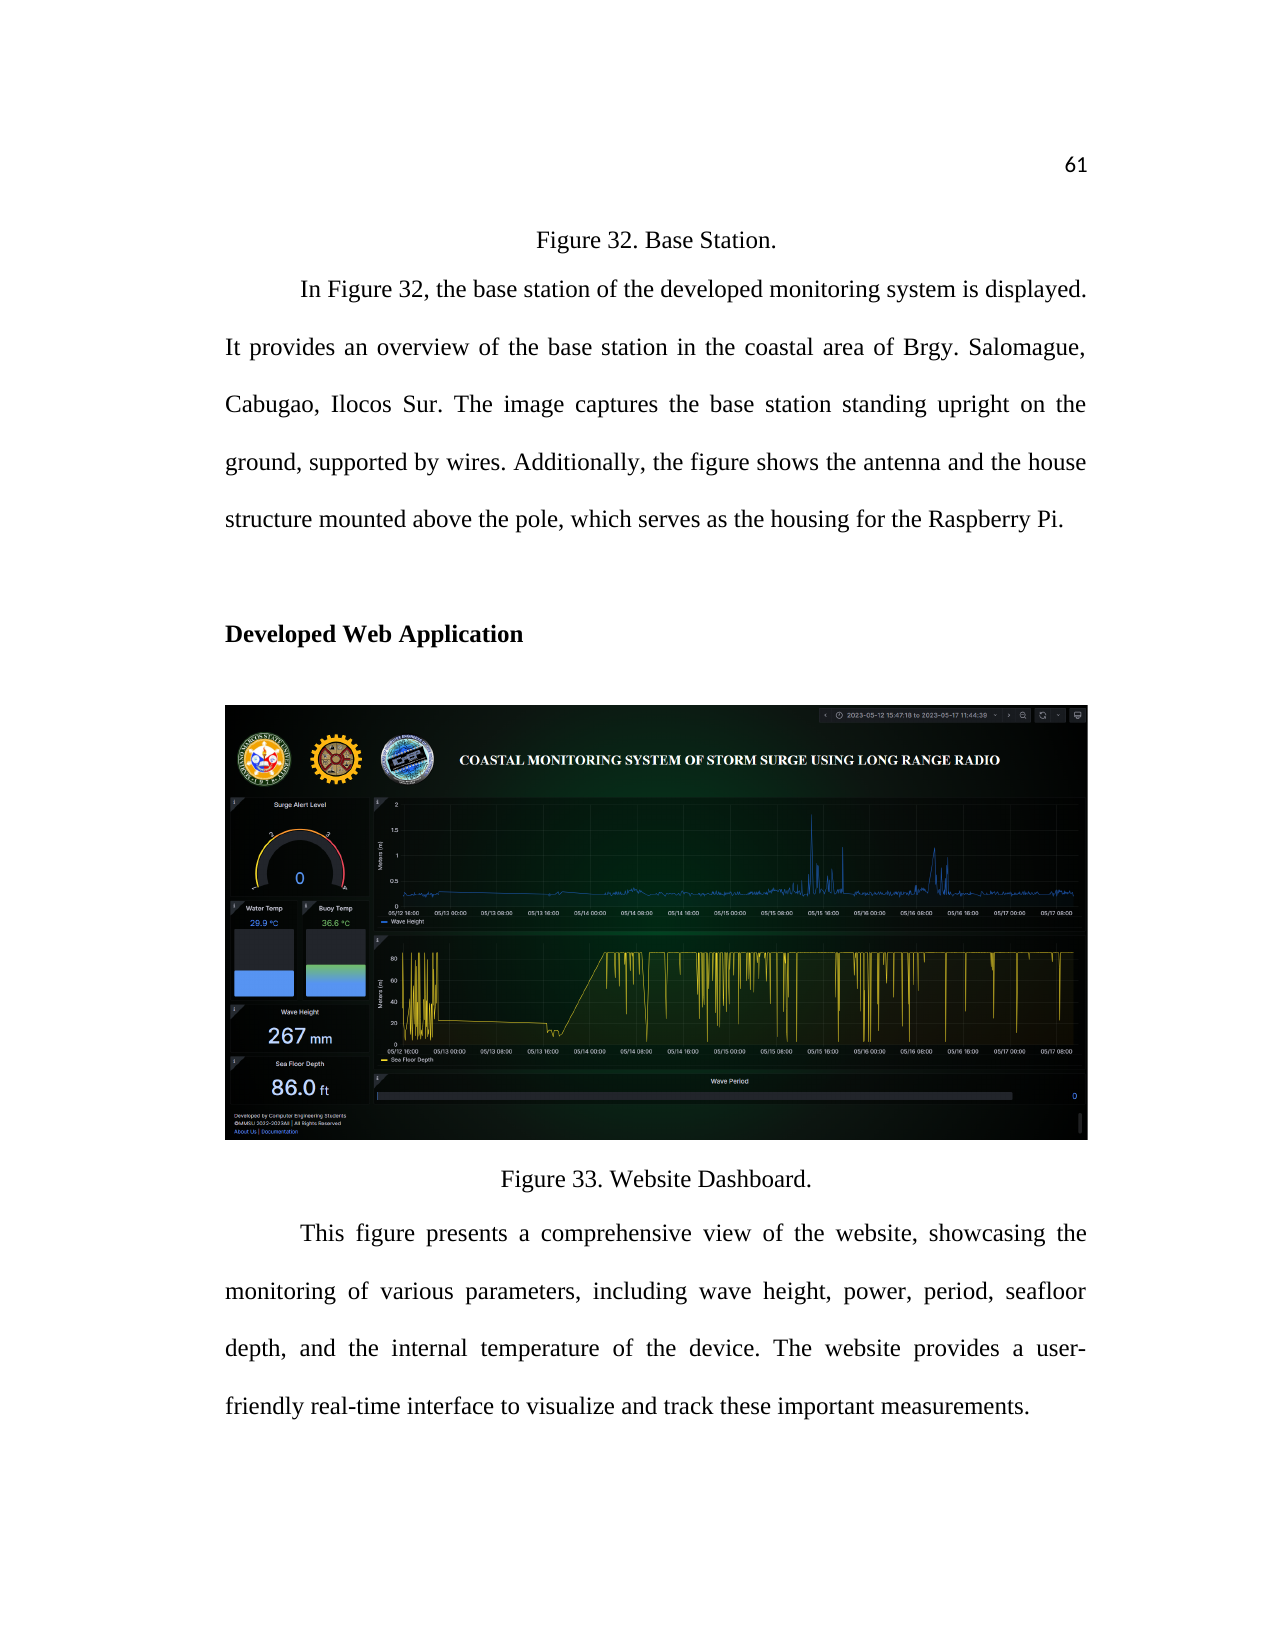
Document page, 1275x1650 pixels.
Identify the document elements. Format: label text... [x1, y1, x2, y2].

text Figure 32. Base Station. [225, 225, 1087, 254]
text Figure 33. Website Dashboard. [225, 1164, 1087, 1193]
text In Figure 32, the base station of the developed monitoring system is displayed. It provides an overview of the base station in the coastal area of Brgy. Salomague, Cabugao, Ilocos Sur. The image captures the base station standing upright on the ground, supported by wires. Additionally, the figure shows the antenna and the house structure mounted above the pole, which serves as the housing for the Raspberry Pi. [225, 274, 1087, 533]
picture [225, 705, 1088, 1140]
text Developed Web Application [225, 619, 1087, 648]
text This figure presents a comprehensive view of the website, showcasing the monitoring of various parameters, including wave height, power, period, seafloor depth, and the internal temperature of the device. The website provides a user-friendly real-time interface to visualize and track these important measurements. [225, 1218, 1087, 1419]
